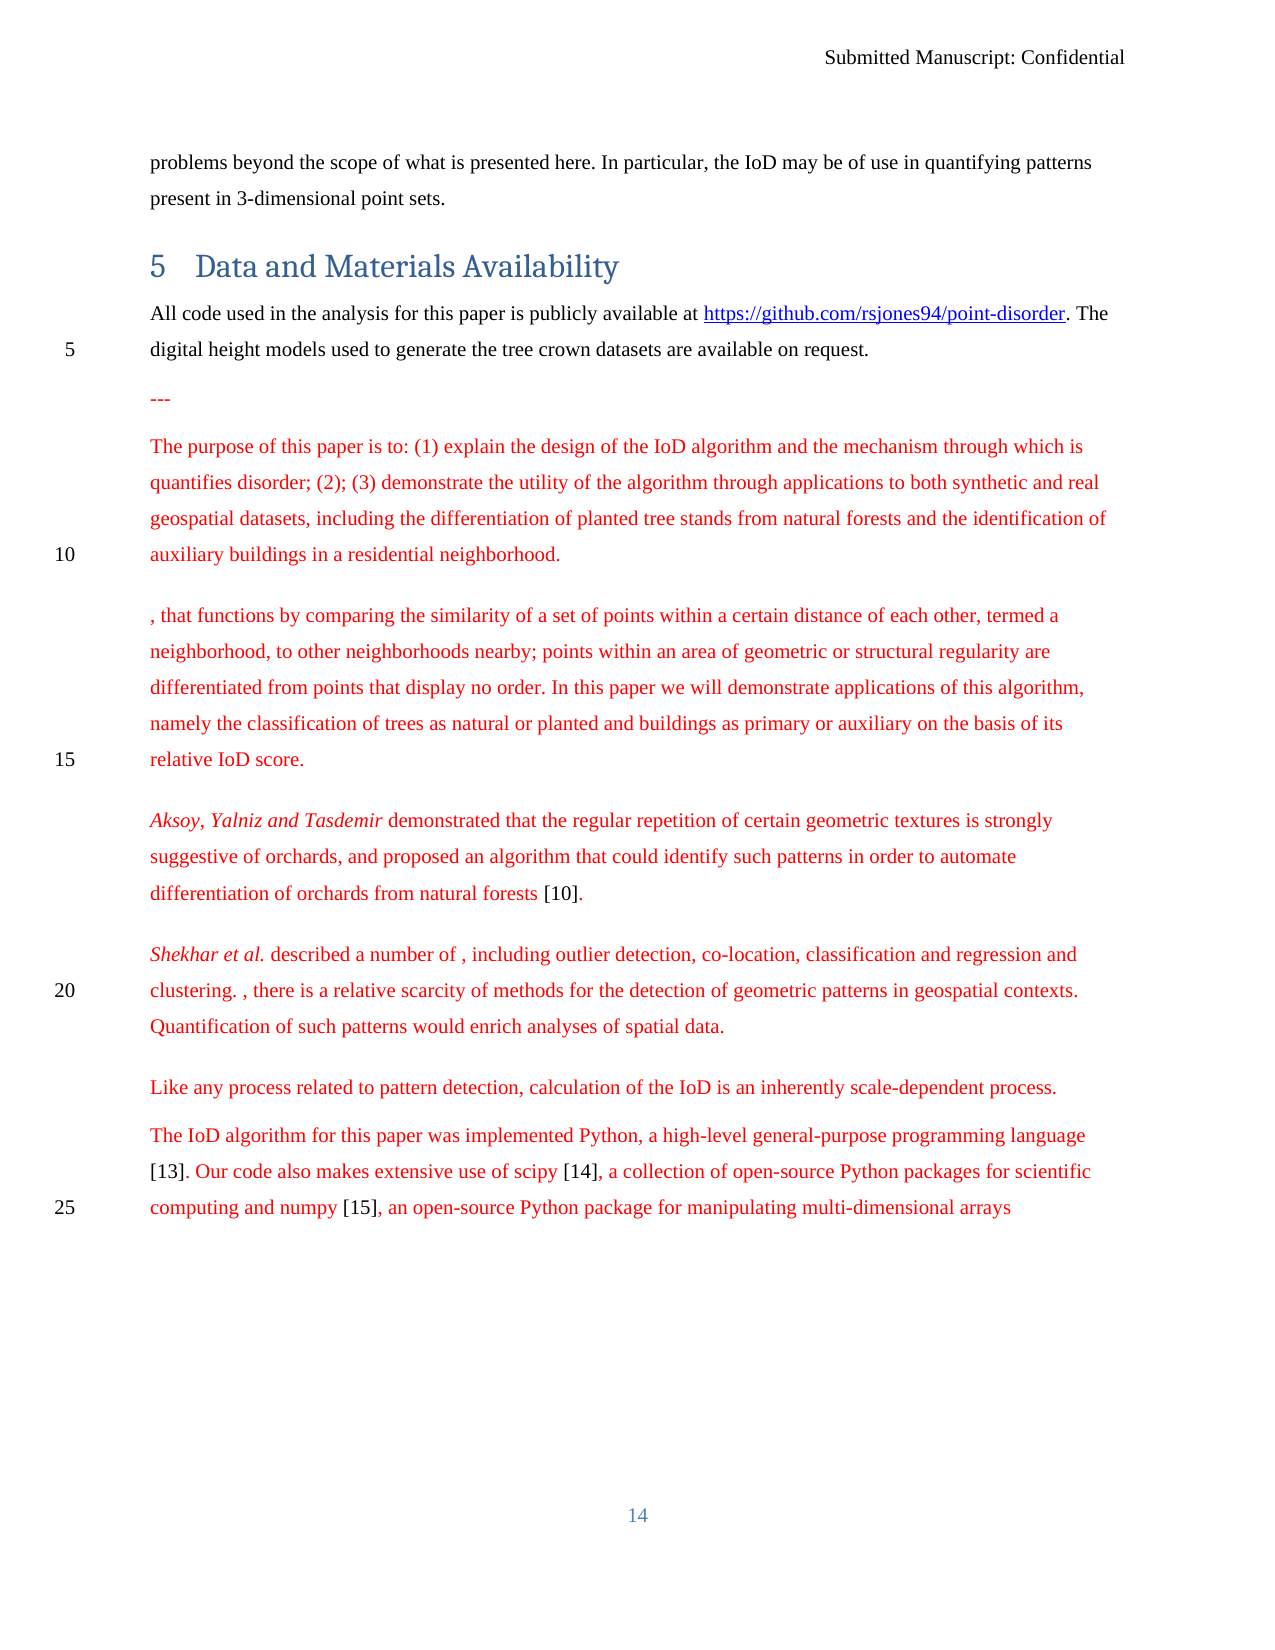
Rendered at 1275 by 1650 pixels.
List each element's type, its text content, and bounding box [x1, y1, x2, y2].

text The purpose of this paper is to: (1) explain the design of the IoD algorithm and the mechanism through which is quantifies disorder; (2); (3) demonstrate the utility of the algorithm through applications to both synthetic and real geospatial datasets, including the differentiation of planted tree stands from natural forests and the identification of auxiliary buildings in a residential neighborhood. [150, 434, 1125, 566]
text Shekhar et al. described a number of , including outlier detection, co-location, classification and regression and clustering. , there is a relative scarcity of methods for the detection of geometric patterns in geospatial contexts. Quantification of such patterns would enrich analyses of spatial data. [150, 942, 1125, 1038]
text Like any process related to pattern detection, calculation of the IoD is an inherently scale-dependent process. [150, 1075, 1125, 1099]
text Aksoy, Yalniz and Tasdemir demonstrated that the regular repetition of certain geometric textures is strongly suggestive of orchards, and proposed an algorithm that could identify such patterns in order to automate differentiation of orchards from natural forests . [150, 808, 1125, 904]
text --- [150, 386, 1125, 409]
text The IoD algorithm for this paper was implemented Python, a high-level general-purpose programming language . Our code also makes extensive use of scipy , a collection of open-source Python packages for scientific computing and numpy , an open-source Python package for manipulating multi-dimensional arrays [150, 1123, 1125, 1219]
subtitle Data and Materials Availability [150, 247, 1125, 285]
text , that functions by comparing the similarity of a set of points within a certain distance of each other, termed a neighborhood, to other neighborhoods nearby; points within an area of geometric or structural regularity are differentiated from points that display no order. In this paper we will demonstrate applications of this algorithm, namely the classification of trees as natural or planted and buildings as primary or auxiliary on the basis of its relative IoD score. [150, 603, 1125, 771]
text All code used in the analysis for this paper is publicly available at https://github.com/rsjones94/point-disorder. The digital height models used to generate the tree crown datasets are available on request. [150, 301, 1125, 361]
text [150, 150, 1125, 210]
